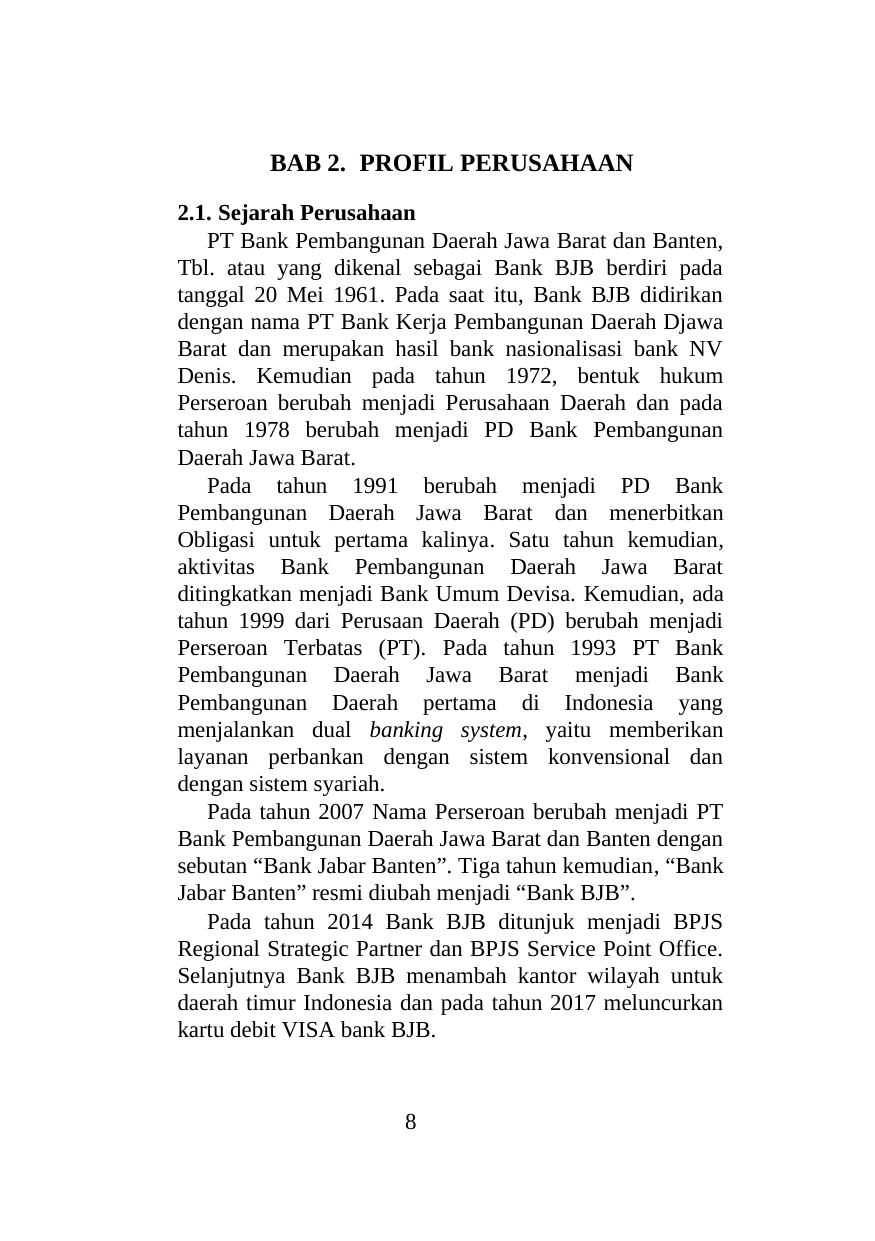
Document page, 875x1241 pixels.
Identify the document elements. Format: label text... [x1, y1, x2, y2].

text Pada tahun 2014 Bank BJB ditunjuk menjadi BPJS Regional Strategic Partner dan BPJS Service Point Office. Selanjutnya Bank BJB menambah kantor wilayah untuk daerah timur Indonesia dan pada tahun 2017 meluncurkan kartu debit VISA bank BJB. [177, 908, 724, 1042]
subtitle 2.1. Sejarah Perusahaan [177, 199, 724, 225]
text Pada tahun 1991 berubah menjadi PD Bank Pembangunan Daerah Jawa Barat dan menerbitkan Obligasi untuk pertama kalinya. Satu tahun kemudian, aktivitas Bank Pembangunan Daerah Jawa Barat ditingkatkan menjadi Bank Umum Devisa. Kemudian, ada tahun 1999 dari Perusaan Daerah (PD) berubah menjadi Perseroan Terbatas (PT). Pada tahun 1993 PT Bank Pembangunan Daerah Jawa Barat menjadi Bank Pembangunan Daerah pertama di Indonesia yang menjalankan dual banking system, yaitu memberikan layanan perbankan dengan sistem konvensional dan dengan sistem syariah. [177, 472, 724, 796]
subtitle BAB 2. PROFIL PERUSAHAAN [177, 148, 726, 176]
text PT Bank Pembangunan Daerah Jawa Barat dan Banten, Tbl. atau yang dikenal sebagai Bank BJB berdiri pada tanggal 20 Mei 1961. Pada saat itu, Bank BJB didirikan dengan nama PT Bank Kerja Pembangunan Daerah Djawa Barat dan merupakan hasil bank nasionalisasi bank NV Denis. Kemudian pada tahun 1972, bentuk hukum Perseroan berubah menjadi Perusahaan Daerah dan pada tahun 1978 berubah menjadi PD Bank Pembangunan Daerah Jawa Barat. [177, 227, 724, 470]
text Pada tahun 2007 Nama Perseroan berubah menjadi PT Bank Pembangunan Daerah Jawa Barat dan Banten dengan sebutan “Bank Jabar Banten”. Tiga tahun kemudian, “Bank Jabar Banten” resmi diubah menjadi “Bank BJB”. [177, 798, 724, 906]
